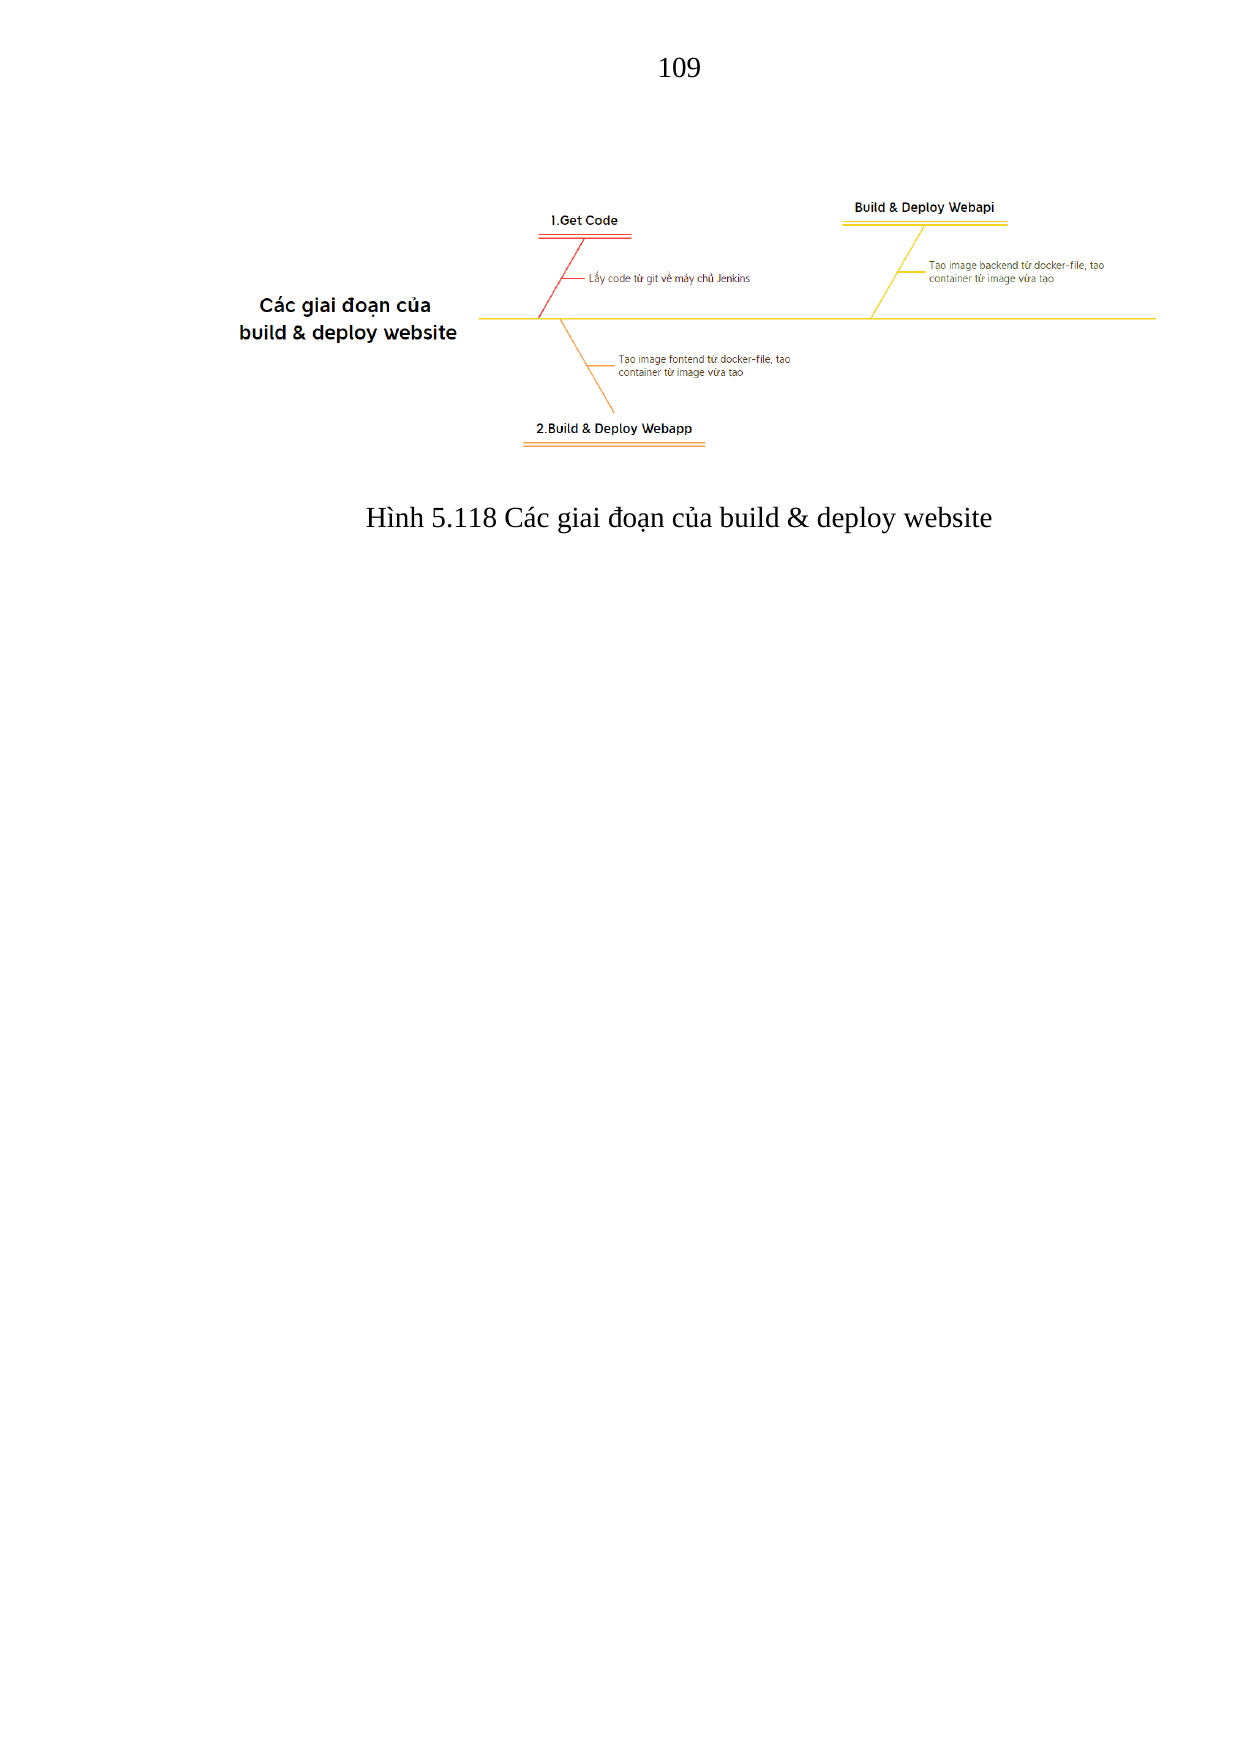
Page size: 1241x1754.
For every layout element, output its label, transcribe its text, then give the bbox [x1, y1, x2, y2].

picture [206, 150, 1182, 487]
